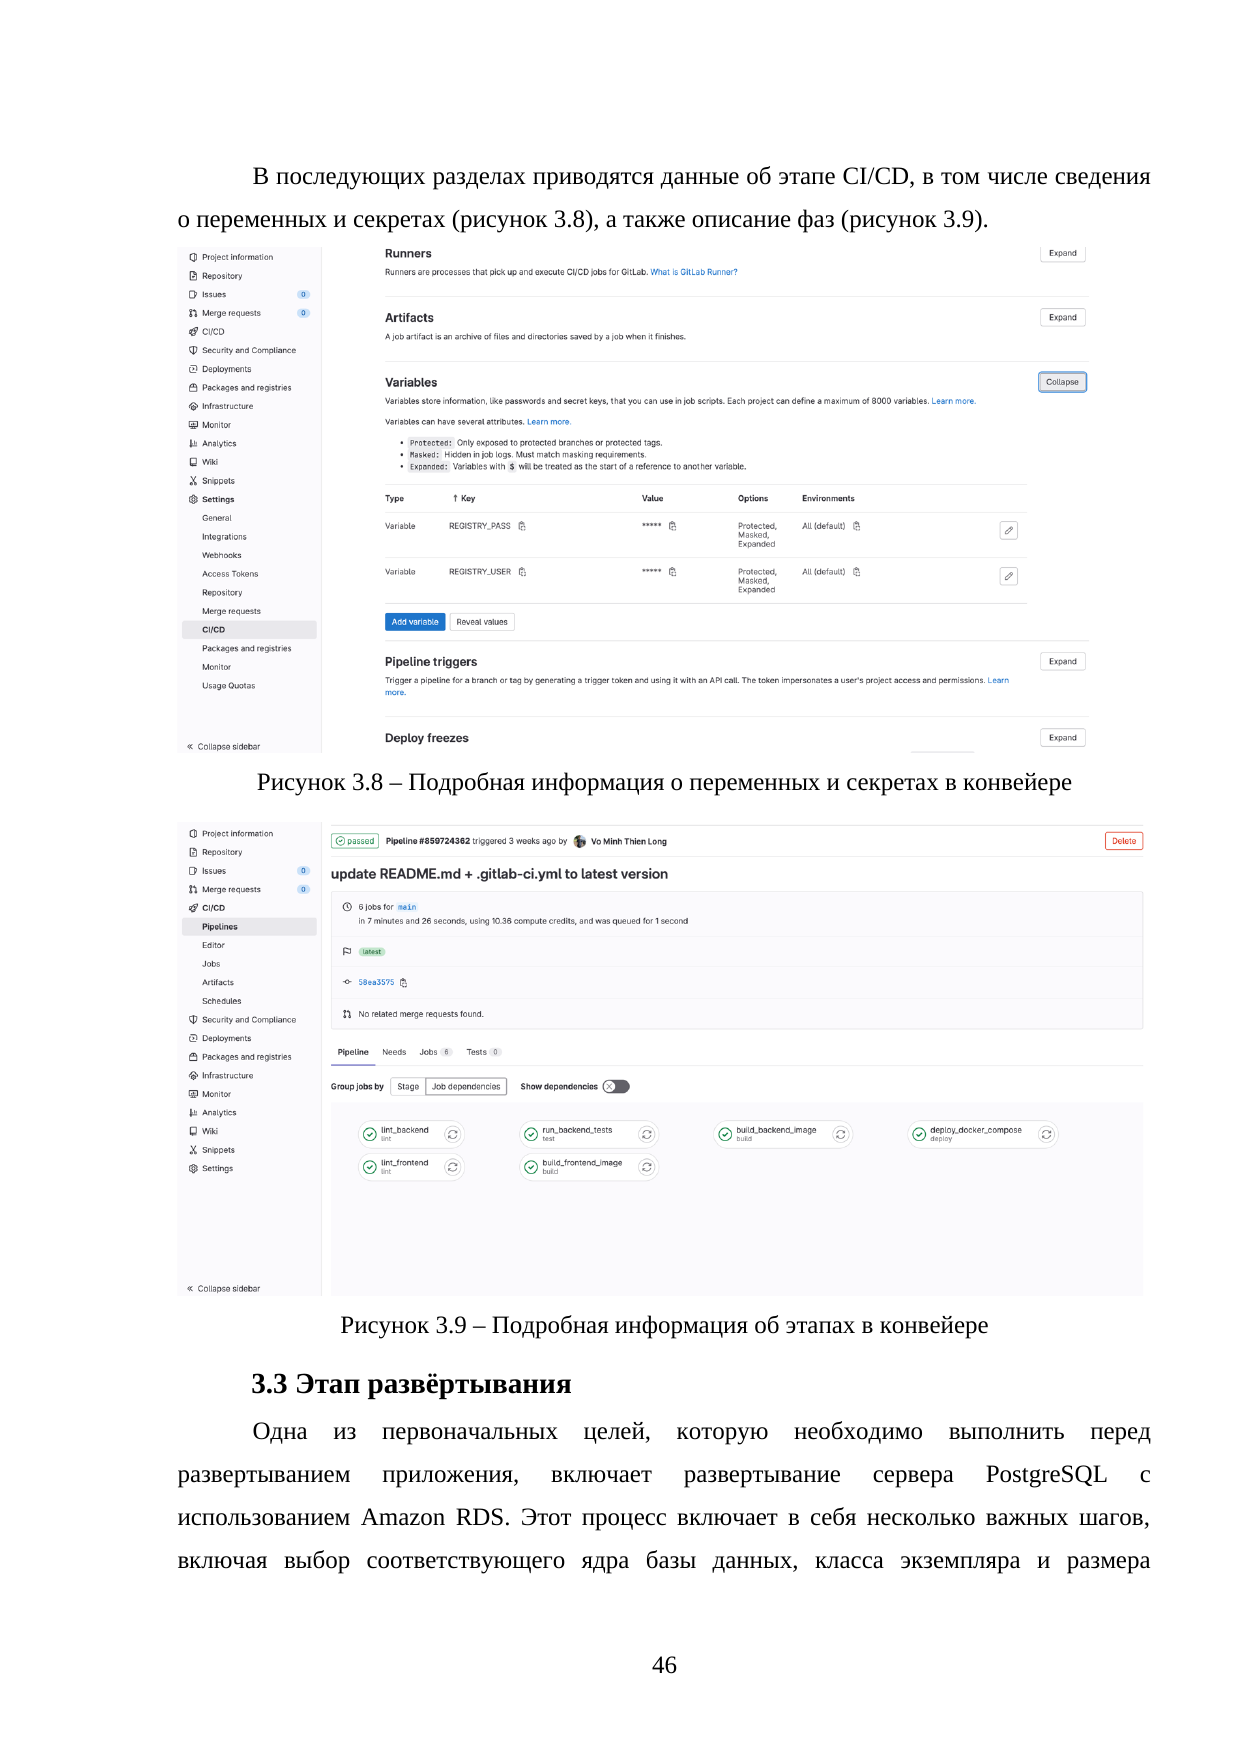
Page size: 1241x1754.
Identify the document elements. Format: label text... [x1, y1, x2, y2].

picture [177, 822, 1152, 1296]
picture [177, 247, 1152, 753]
text Рисунок 3.9 – Подробная информация об этапах в конвейере [177, 1310, 1152, 1339]
text В последующих разделах приводятся данные об этапе CI/CD, в том числе сведения о переменных и секретах (рисунок 3.8), а также описание фаз (рисунок 3.9). [177, 161, 1152, 233]
text Рисунок 3.8 – Подробная информация о переменных и секретах в конвейере [177, 767, 1152, 796]
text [177, 1416, 1152, 1574]
subtitle 3.3 Этап развёртывания [177, 1366, 1152, 1399]
